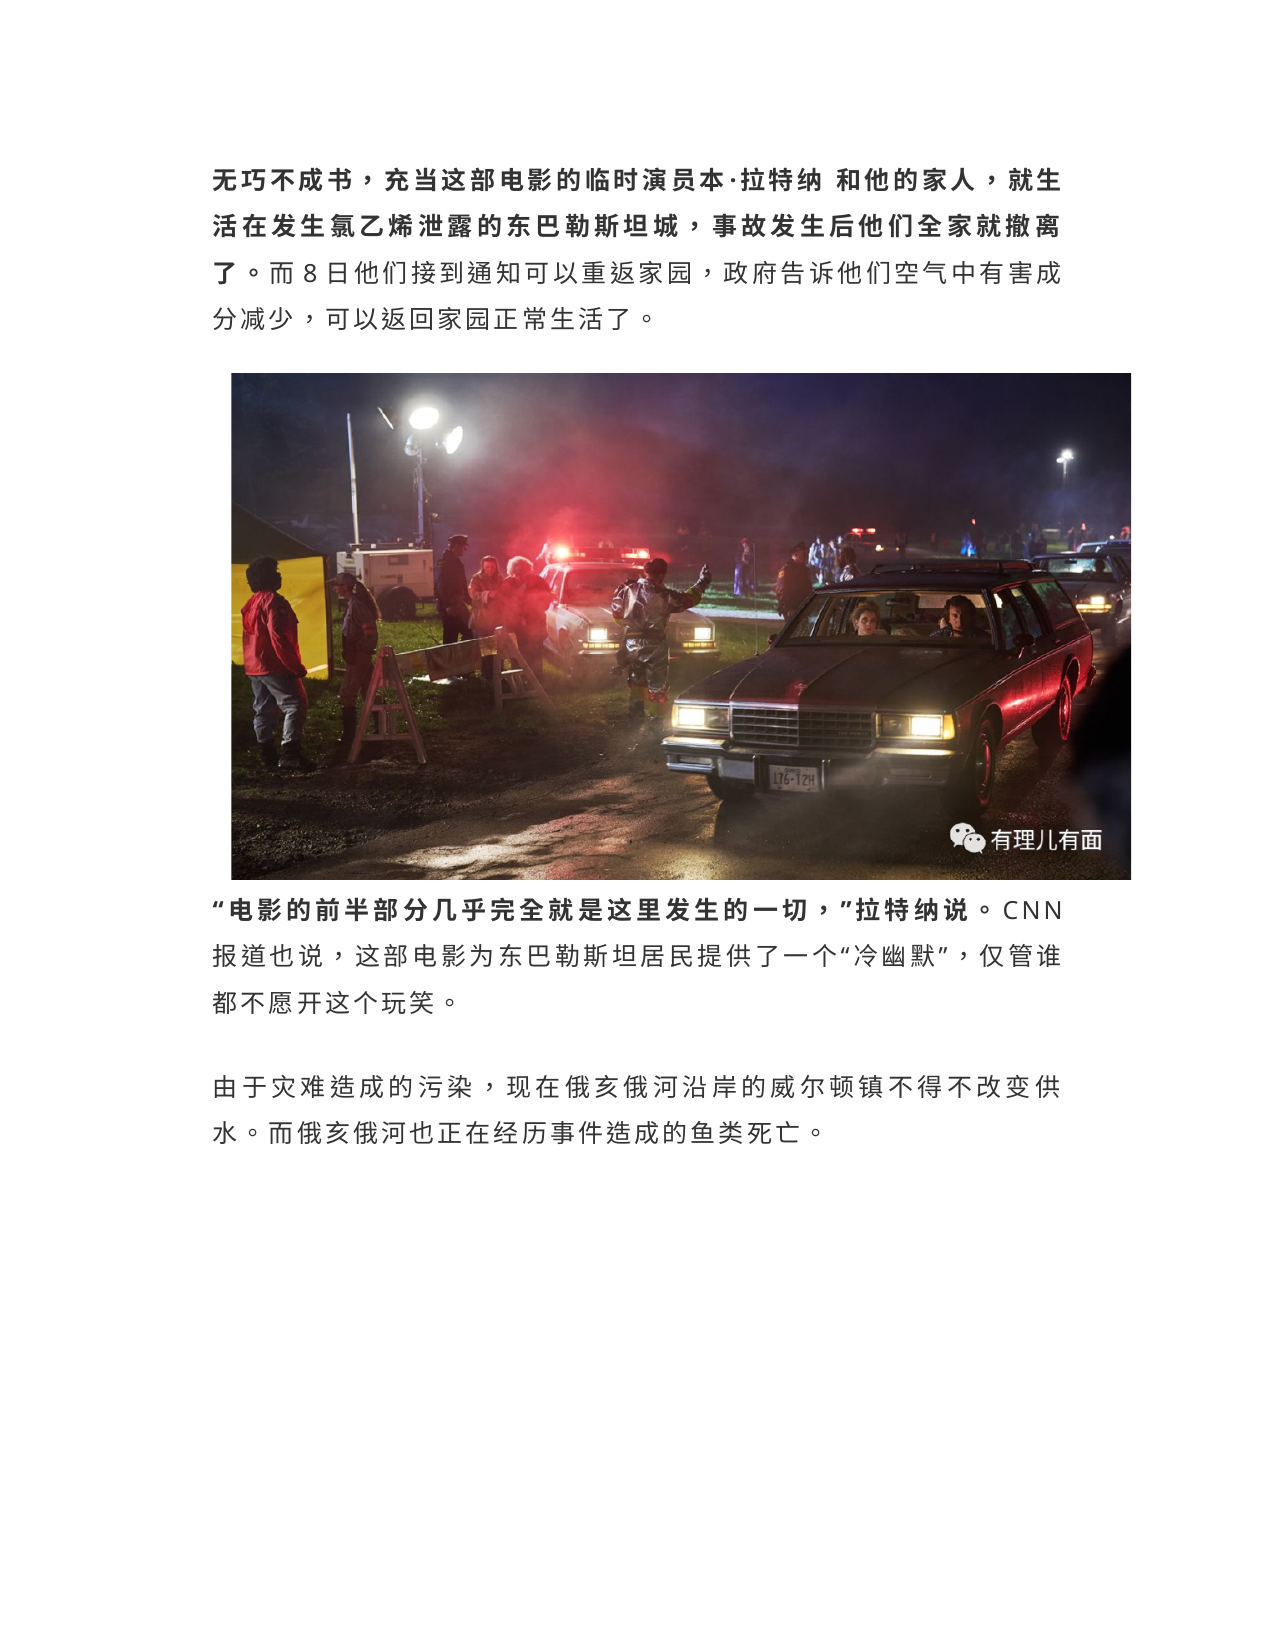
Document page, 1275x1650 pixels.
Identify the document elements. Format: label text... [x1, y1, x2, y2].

text 无巧不成书，充当这部电影的临时演员本·拉特纳 和他的家人，就生活在发生氯乙烯泄露的东巴勒斯坦城，事故发生后他们全家就撤离了。而8日他们接到通知可以重返家园，政府告诉他们空气中有害成分减少，可以返回家园正常生活了。 [212, 150, 1062, 336]
picture [231, 373, 1132, 880]
text 由于灾难造成的污染，现在俄亥俄河沿岸的威尔顿镇不得不改变供水。而俄亥俄河也正在经历事件造成的鱼类死亡。 [212, 1057, 1062, 1150]
text “电影的前半部分几乎完全就是这里发生的一切，”拉特纳说。CNN报道也说，这部电影为东巴勒斯坦居民提供了一个“冷幽默”，仅管谁都不愿开这个玩笑。 [212, 880, 1062, 1019]
